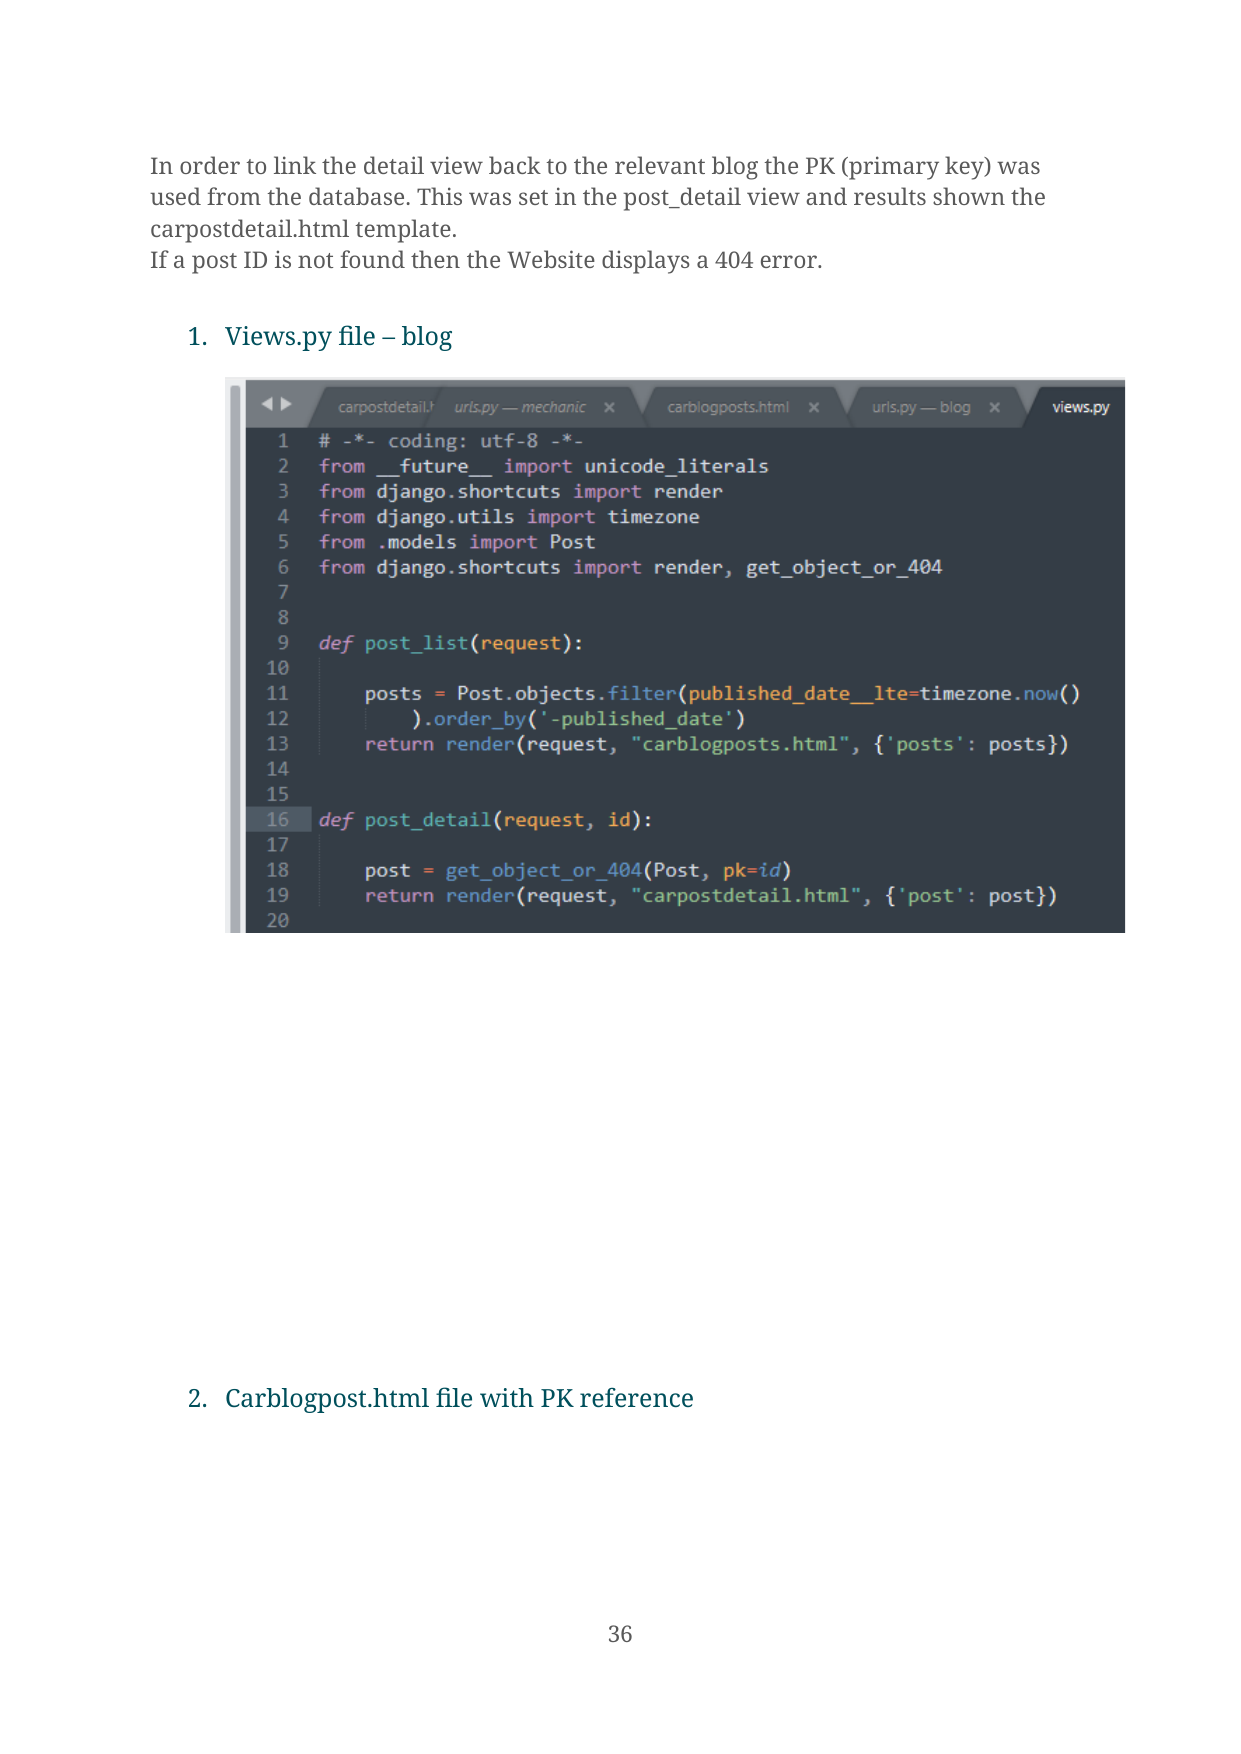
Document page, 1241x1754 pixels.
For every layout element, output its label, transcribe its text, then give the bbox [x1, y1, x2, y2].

text If a post ID is not found then the Website displays a 404 error. [150, 244, 1090, 275]
list Views.py file – blog [187, 319, 1090, 353]
text In order to link the detail view back to the relevant blog the PK (primary key) was used from the database. This was set in the post_detail view and results shown the carpostdetail.html template. [150, 150, 1090, 244]
picture [225, 377, 1125, 933]
list Carblogpost.html file with PK reference [187, 1381, 1090, 1415]
